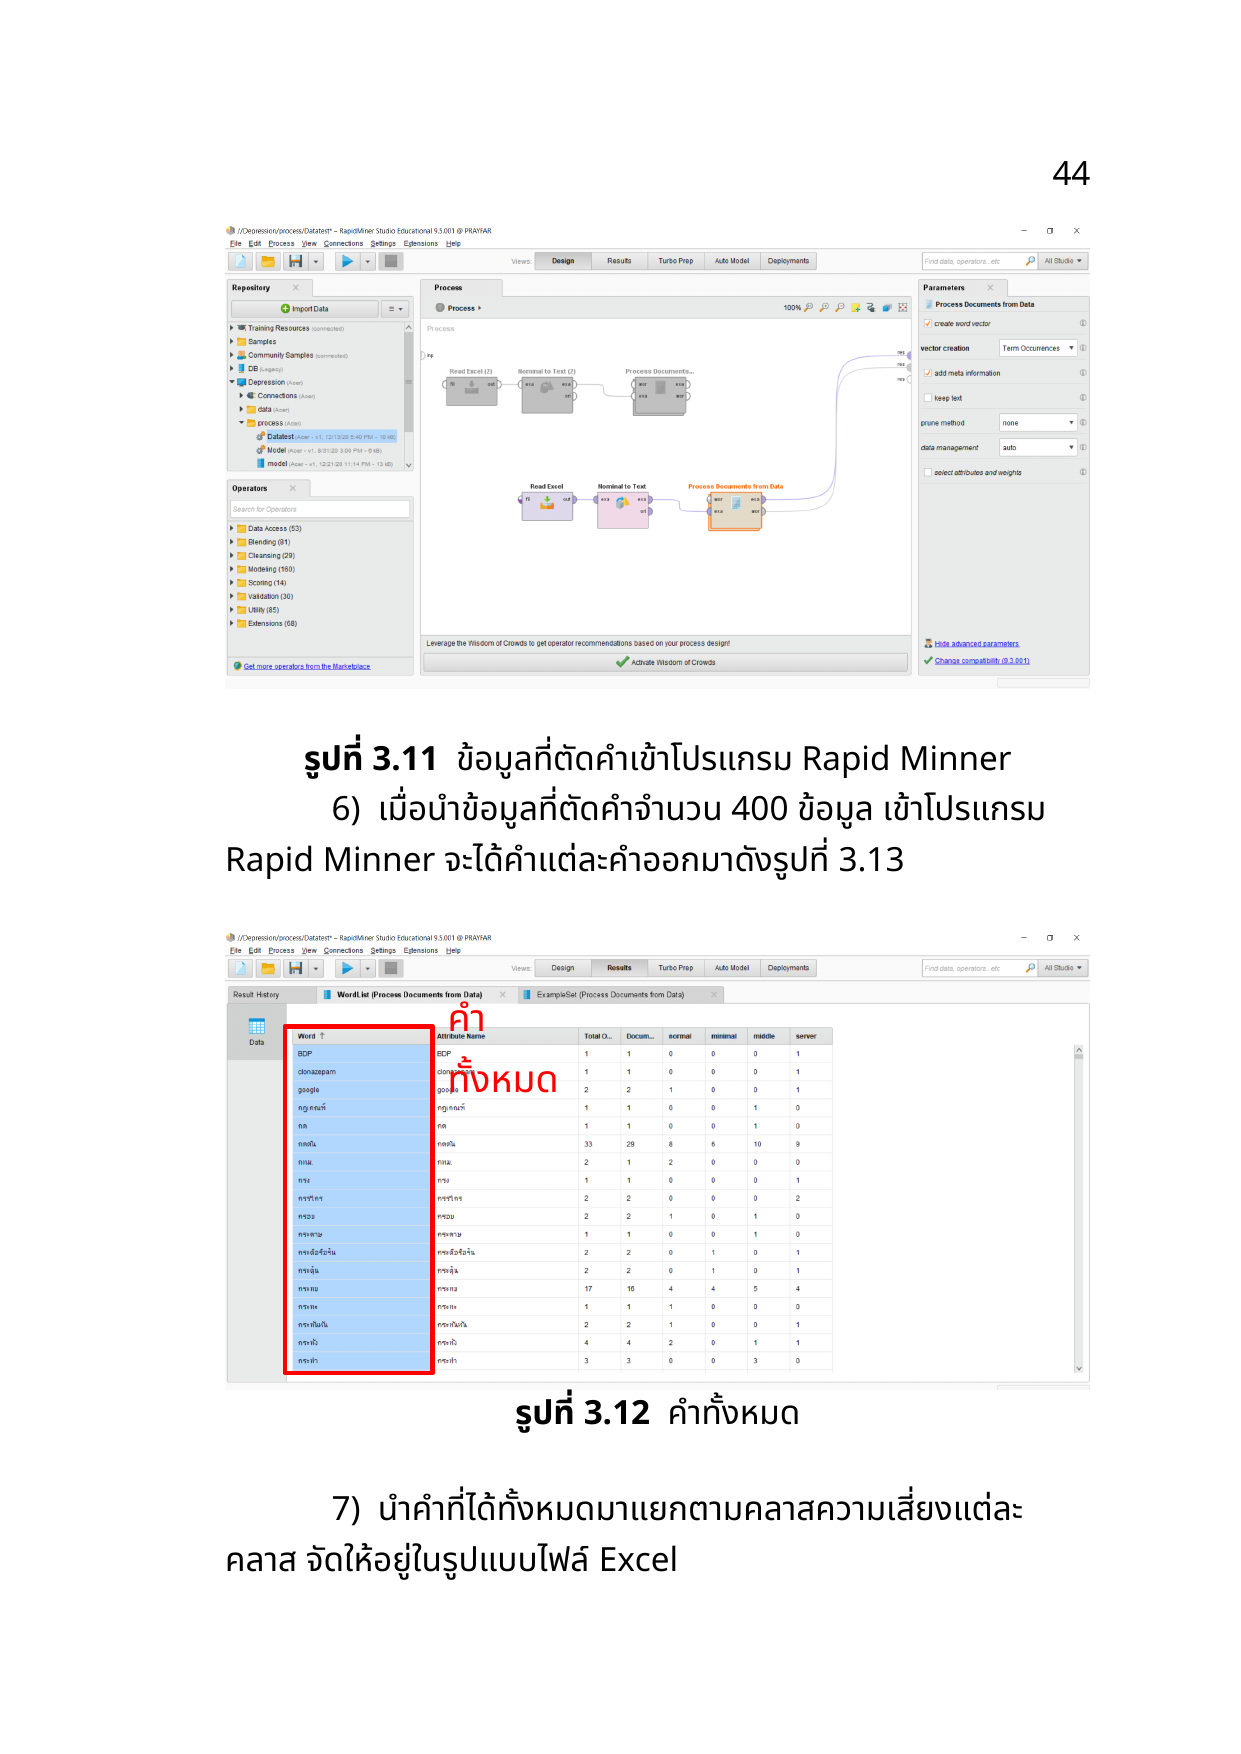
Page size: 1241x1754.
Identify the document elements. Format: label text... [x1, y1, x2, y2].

picture [225, 225, 1091, 689]
text 7) นำคำที่ได้ทั้งหมดมาแยกตามคลาสความเสี่ยงแต่ละคลาส จัดให้อยู่ในรูปแบบไฟล์ Excel [225, 1485, 1090, 1586]
picture [225, 931, 1091, 1390]
text รูปที่ 3.11 ข้อมูลที่ตัดคำเข้าโปรแกรม Rapid Minner [225, 734, 1090, 785]
text รูปที่ 3.12 คำทั้งหมด [225, 1390, 1090, 1440]
text 6) เมื่อนำข้อมูลที่ตัดคำจำนวน 400 ข้อมูล เข้าโปรแกรม Rapid Minner จะได้คำแต่ละคำออกมาดังรูปที่ 3.13 [225, 785, 1090, 886]
